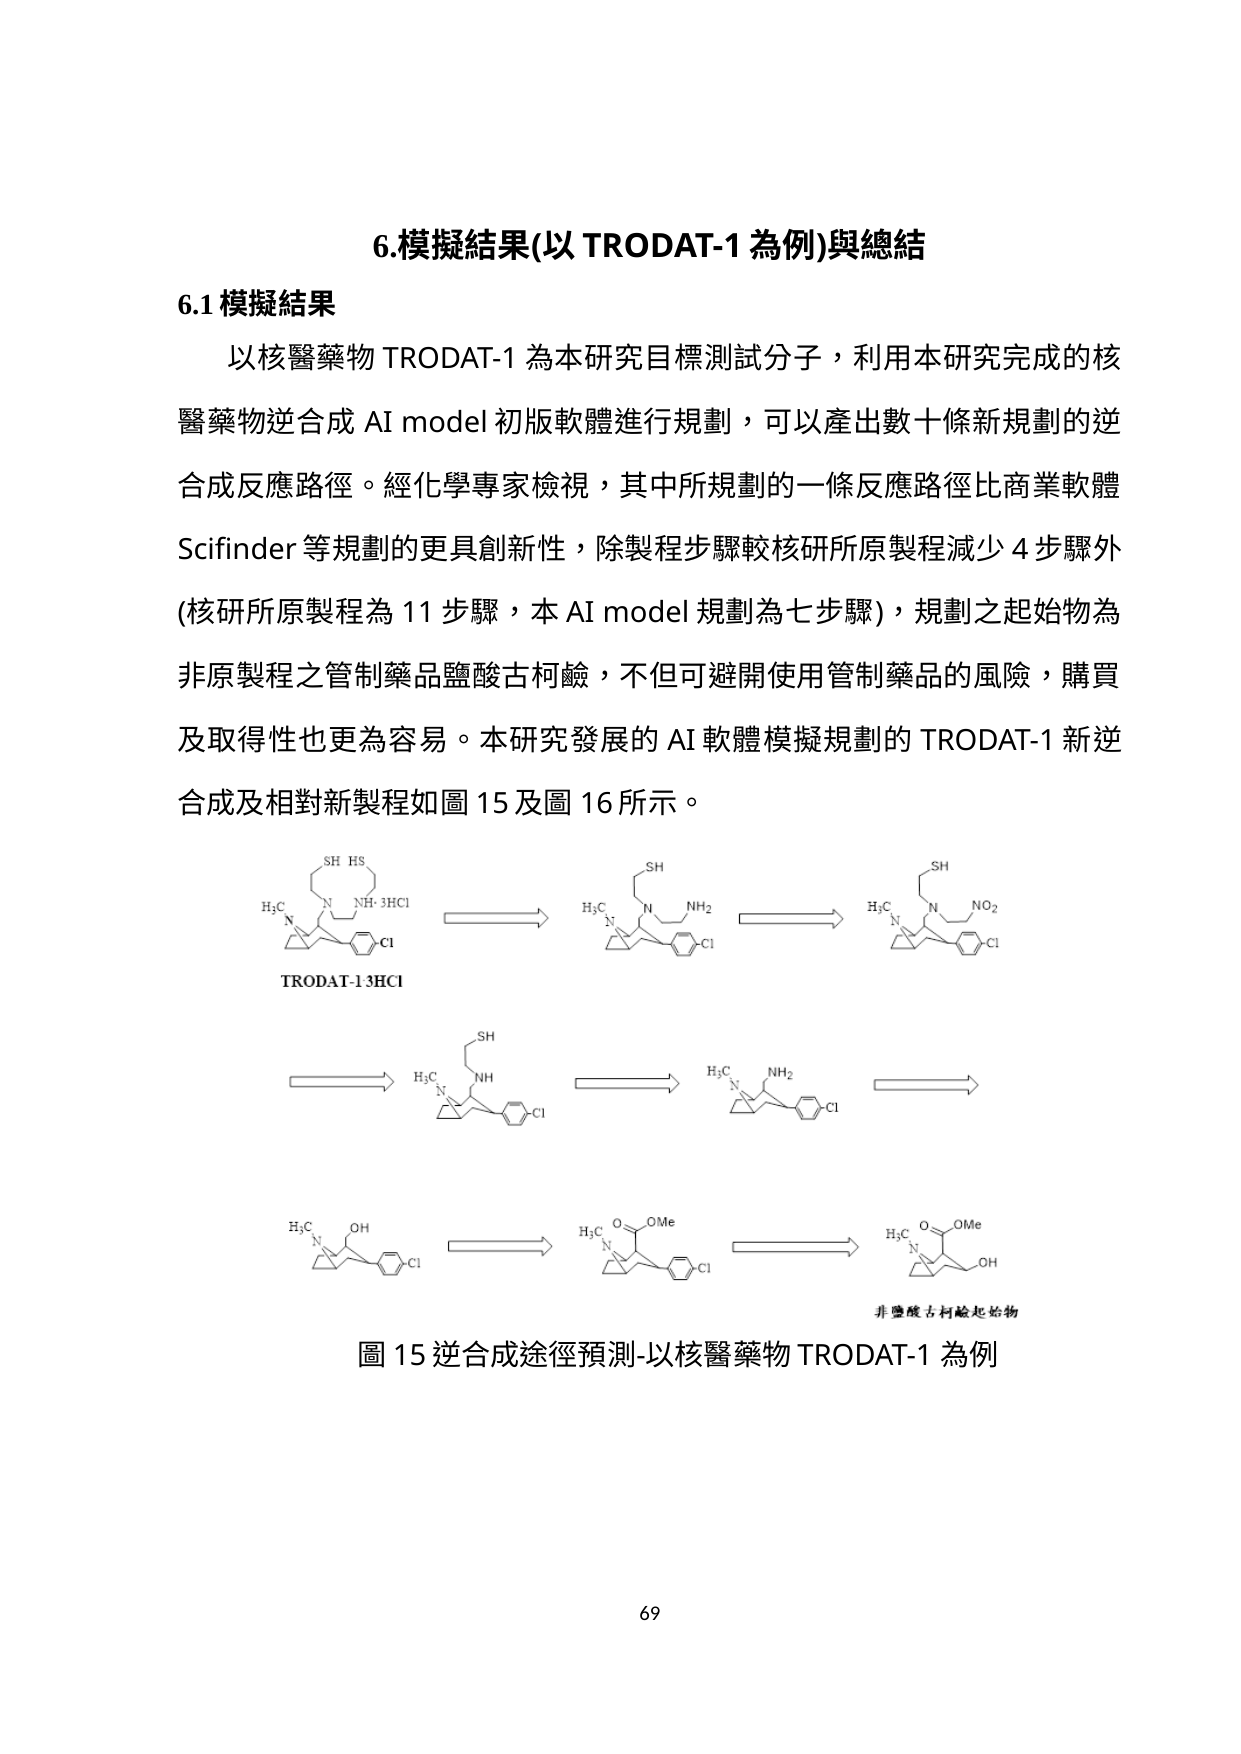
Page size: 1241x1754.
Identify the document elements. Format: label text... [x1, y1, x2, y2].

text 以核醫藥物TRODAT-1為本研究目標測試分子，利用本研究完成的核醫藥物逆合成 AI model初版軟體進行規劃，可以產出數十條新規劃的逆合成反應路徑。經化學專家檢視，其中所規劃的一條反應路徑比商業軟體Scifinder等規劃的更具創新性，除製程步驟較核研所原製程減少4步驟外(核研所原製程為11步驟，本AI model規劃為七步驟)，規劃之起始物為非原製程之管制藥品鹽酸古柯鹼，不但可避開使用管制藥品的風險，購買及取得性也更為容易。本研究發展的AI軟體模擬規劃的TRODAT-1新逆合成及相對新製程如圖 15及圖 16所示。 [177, 335, 1122, 822]
text 圖 15逆合成途徑預測-以核醫藥物TRODAT-1 為例 [177, 1332, 1122, 1374]
text 6.1模擬結果 [177, 280, 1122, 322]
picture [261, 855, 1024, 1327]
text 6.模擬結果(以TRODAT-1為例)與總結 [177, 219, 1122, 268]
